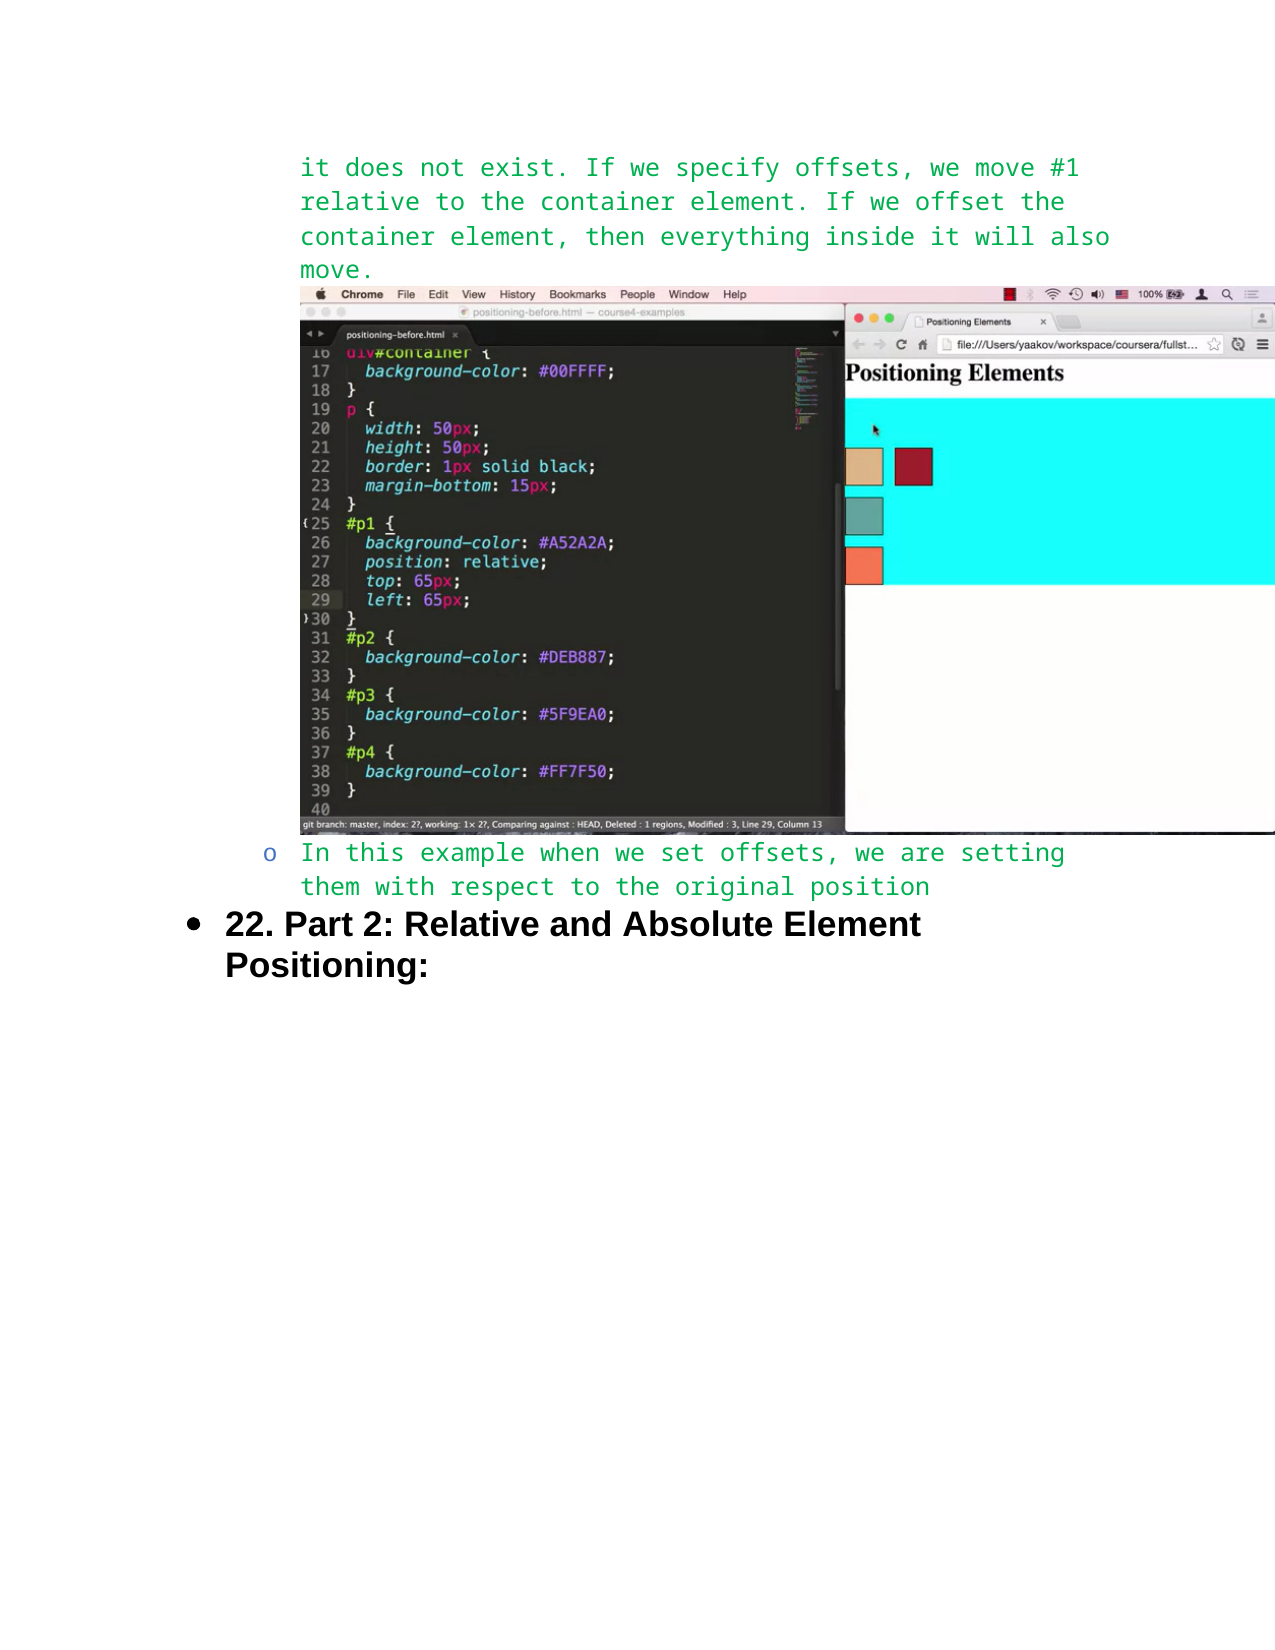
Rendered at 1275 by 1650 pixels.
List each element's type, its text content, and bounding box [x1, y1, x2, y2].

list In this example when we set offsets, we are setting them with respect to the original position [262, 835, 1125, 903]
picture [300, 286, 1275, 835]
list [262, 150, 1125, 286]
list 22. Part 2: Relative and Absolute Element Positioning: [187, 903, 1125, 984]
